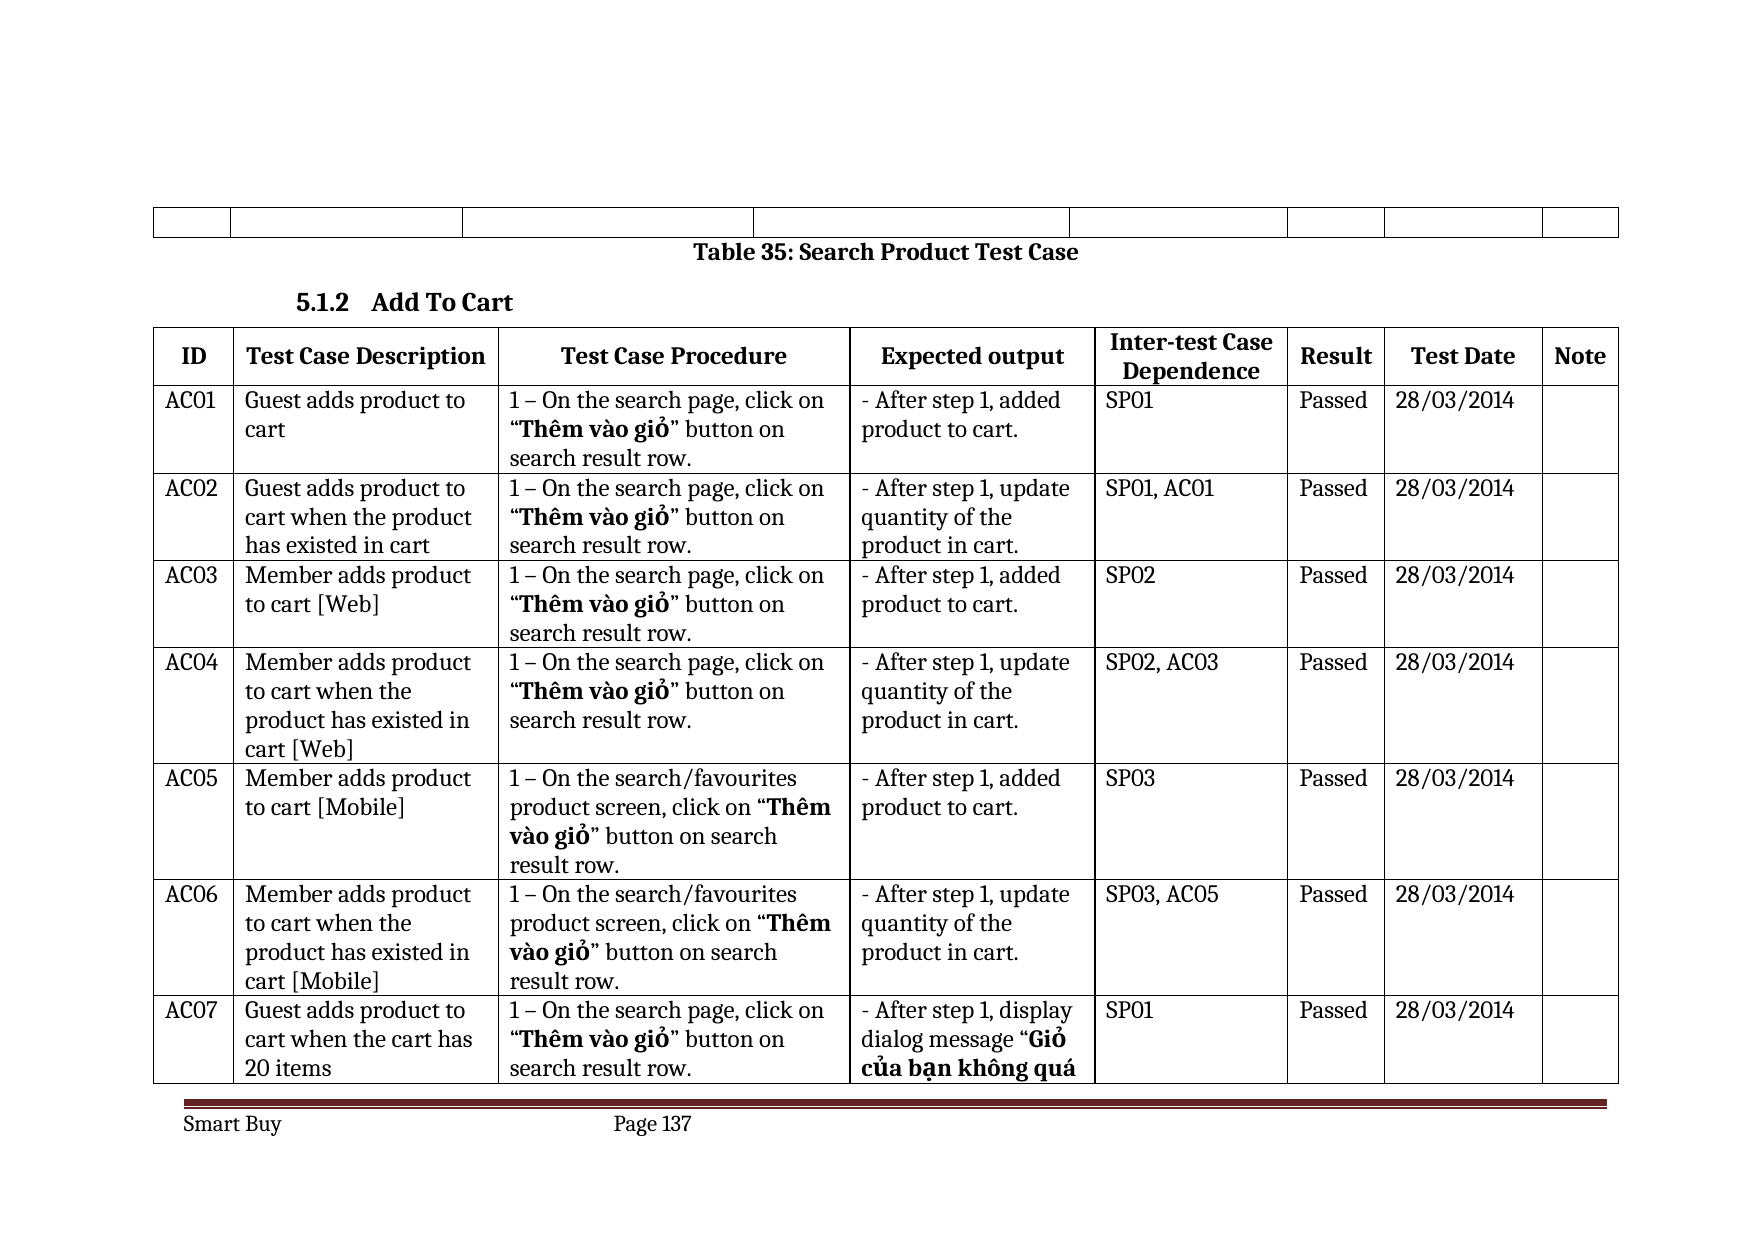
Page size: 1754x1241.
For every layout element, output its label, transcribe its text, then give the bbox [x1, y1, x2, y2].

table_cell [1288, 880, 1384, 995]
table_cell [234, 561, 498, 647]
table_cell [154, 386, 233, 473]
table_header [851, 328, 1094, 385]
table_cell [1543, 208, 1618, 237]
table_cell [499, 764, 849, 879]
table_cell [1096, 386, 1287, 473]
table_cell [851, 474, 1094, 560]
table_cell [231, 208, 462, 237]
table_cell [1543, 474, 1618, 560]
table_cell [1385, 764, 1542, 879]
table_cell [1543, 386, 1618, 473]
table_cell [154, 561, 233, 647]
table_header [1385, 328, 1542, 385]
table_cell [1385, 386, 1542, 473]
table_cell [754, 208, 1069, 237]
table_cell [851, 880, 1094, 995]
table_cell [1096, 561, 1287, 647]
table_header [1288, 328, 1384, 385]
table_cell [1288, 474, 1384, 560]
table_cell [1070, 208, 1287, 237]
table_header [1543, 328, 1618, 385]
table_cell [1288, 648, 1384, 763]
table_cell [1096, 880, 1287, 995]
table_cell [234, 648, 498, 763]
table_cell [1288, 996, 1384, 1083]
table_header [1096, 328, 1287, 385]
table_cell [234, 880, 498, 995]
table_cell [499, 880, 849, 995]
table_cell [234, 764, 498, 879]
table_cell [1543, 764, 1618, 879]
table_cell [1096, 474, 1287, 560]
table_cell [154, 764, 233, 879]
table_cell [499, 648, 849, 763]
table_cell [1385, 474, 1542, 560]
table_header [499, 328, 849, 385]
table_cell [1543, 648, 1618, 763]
text Table 35: Search Product Test Case [165, 238, 1607, 267]
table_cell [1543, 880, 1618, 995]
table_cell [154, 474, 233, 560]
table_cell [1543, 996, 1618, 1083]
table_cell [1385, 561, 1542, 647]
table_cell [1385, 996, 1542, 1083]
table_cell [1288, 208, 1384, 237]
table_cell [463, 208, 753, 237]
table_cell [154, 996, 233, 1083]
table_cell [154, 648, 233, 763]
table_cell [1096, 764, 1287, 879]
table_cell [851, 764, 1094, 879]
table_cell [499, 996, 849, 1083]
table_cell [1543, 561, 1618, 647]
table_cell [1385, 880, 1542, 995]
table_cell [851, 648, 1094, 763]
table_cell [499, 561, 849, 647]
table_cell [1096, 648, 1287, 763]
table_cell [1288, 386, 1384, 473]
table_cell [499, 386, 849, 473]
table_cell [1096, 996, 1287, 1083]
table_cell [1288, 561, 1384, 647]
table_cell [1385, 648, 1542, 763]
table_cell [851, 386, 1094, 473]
subtitle Add To Cart [296, 287, 1607, 318]
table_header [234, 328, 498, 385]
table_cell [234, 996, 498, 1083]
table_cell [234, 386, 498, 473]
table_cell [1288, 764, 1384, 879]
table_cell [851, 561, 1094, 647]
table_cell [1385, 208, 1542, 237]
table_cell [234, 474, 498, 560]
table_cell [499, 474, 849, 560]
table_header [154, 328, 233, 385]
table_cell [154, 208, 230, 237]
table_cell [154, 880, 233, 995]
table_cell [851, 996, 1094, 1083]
